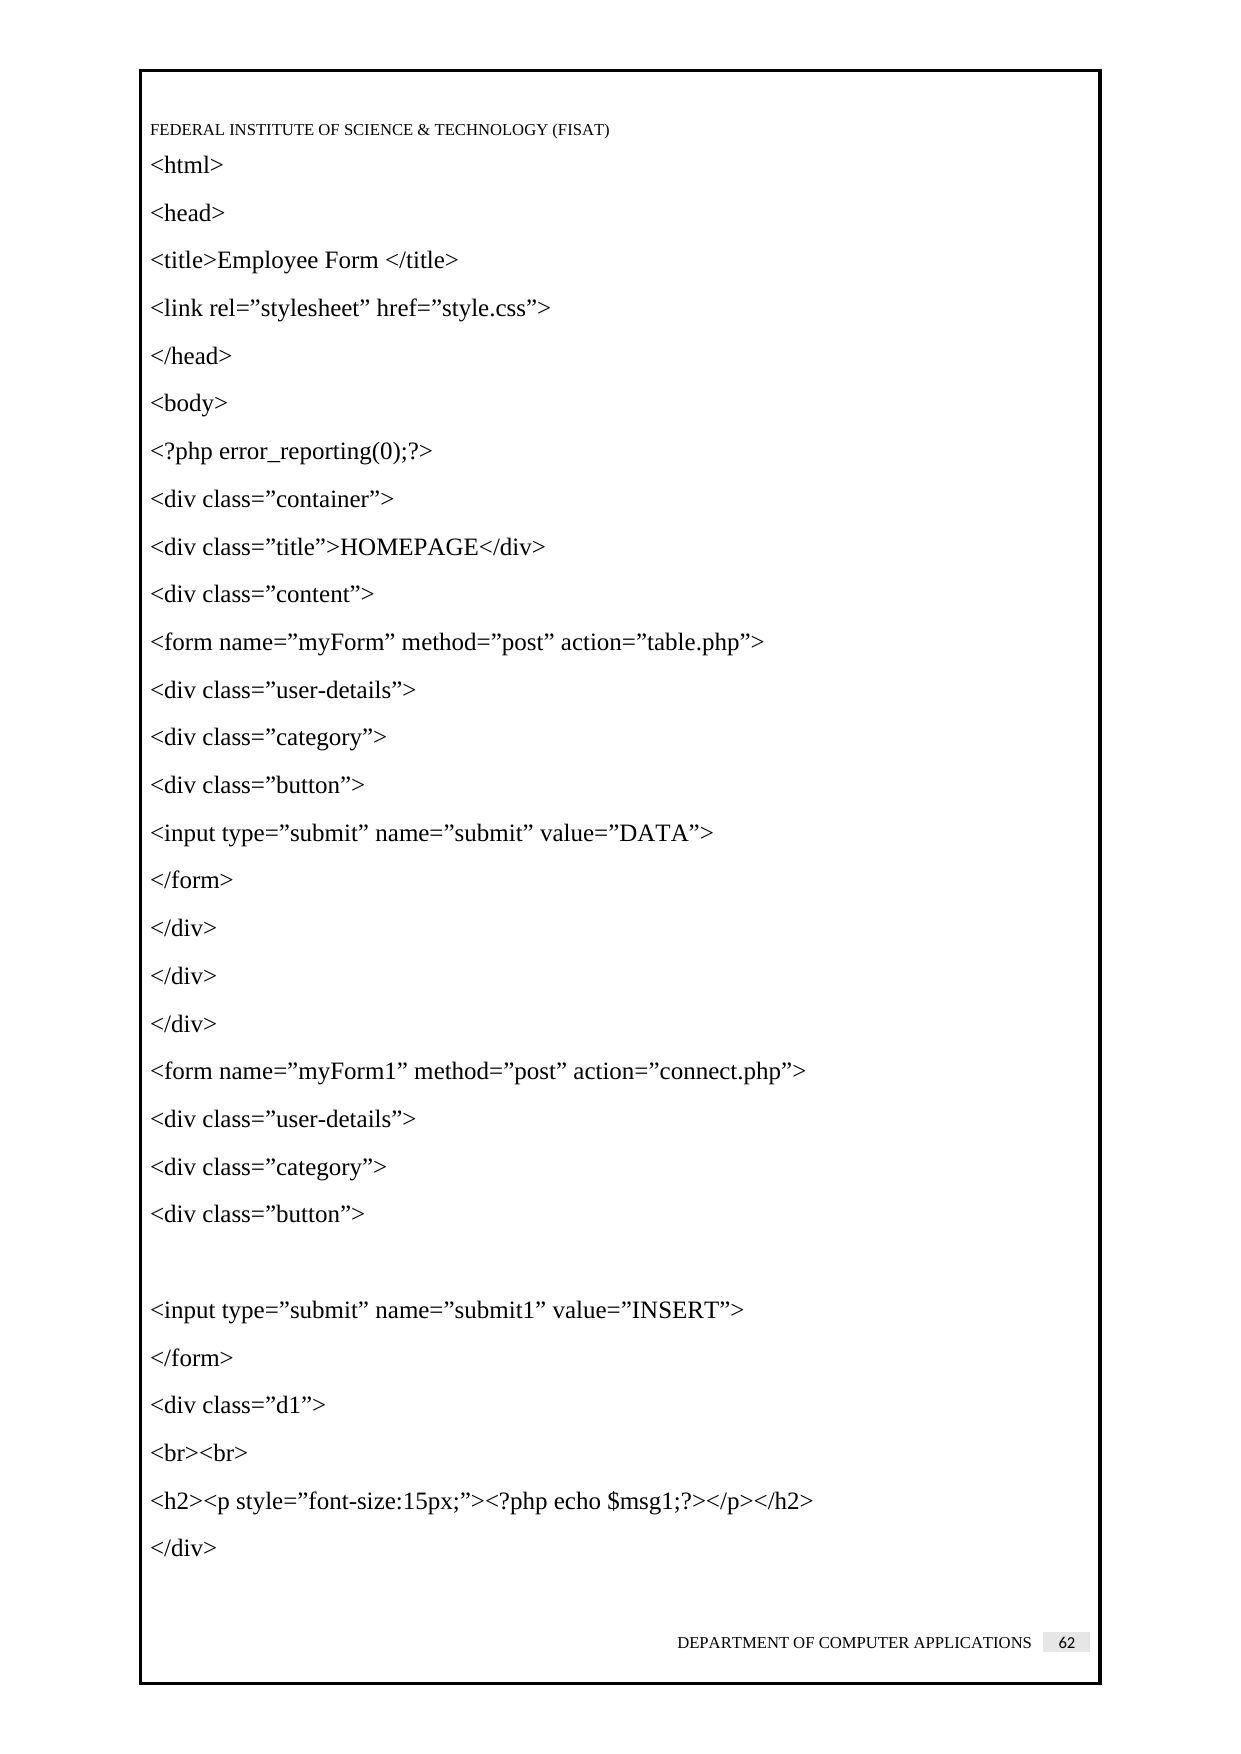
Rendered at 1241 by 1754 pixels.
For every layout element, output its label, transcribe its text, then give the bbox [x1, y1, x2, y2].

text </div> [150, 961, 1090, 990]
text <?php error_reporting(0);?> [150, 436, 1090, 465]
text <div class=”container”> [150, 484, 1090, 513]
text </div> [150, 913, 1090, 942]
text </div> [150, 1533, 1090, 1562]
text <html> [150, 150, 1090, 179]
text <form name=”myForm” method=”post” action=”table.php”> [150, 627, 1090, 656]
text <div class=”category”> [150, 1152, 1090, 1181]
text <link rel=”stylesheet” href=”style.css”> [150, 293, 1090, 322]
text <h2><p style=”font-size:15px;”><?php echo $msg1;?></p></h2> [150, 1486, 1090, 1514]
text <div class=”button”> [150, 770, 1090, 799]
text </form> [150, 866, 1090, 894]
text <div class=”user-details”> [150, 675, 1090, 703]
text <head> [150, 198, 1090, 226]
text <div class=”d1”> [150, 1390, 1090, 1419]
text <title>Employee Form </title> [150, 245, 1090, 274]
text <div class=”content”> [150, 579, 1090, 608]
text <br><br> [150, 1438, 1090, 1467]
text <div class=”user-details”> [150, 1104, 1090, 1133]
text </head> [150, 341, 1090, 369]
text </form> [150, 1343, 1090, 1371]
text </div> [150, 1009, 1090, 1037]
text <div class=”title”>HOMEPAGE</div> [150, 532, 1090, 560]
text <input type=”submit” name=”submit1” value=”INSERT”> [150, 1295, 1090, 1324]
text <body> [150, 388, 1090, 417]
text <div class=”button”> [150, 1199, 1090, 1228]
text <input type=”submit” name=”submit” value=”DATA”> [150, 818, 1090, 847]
text <div class=”category”> [150, 722, 1090, 751]
text <form name=”myForm1” method=”post” action=”connect.php”> [150, 1056, 1090, 1085]
